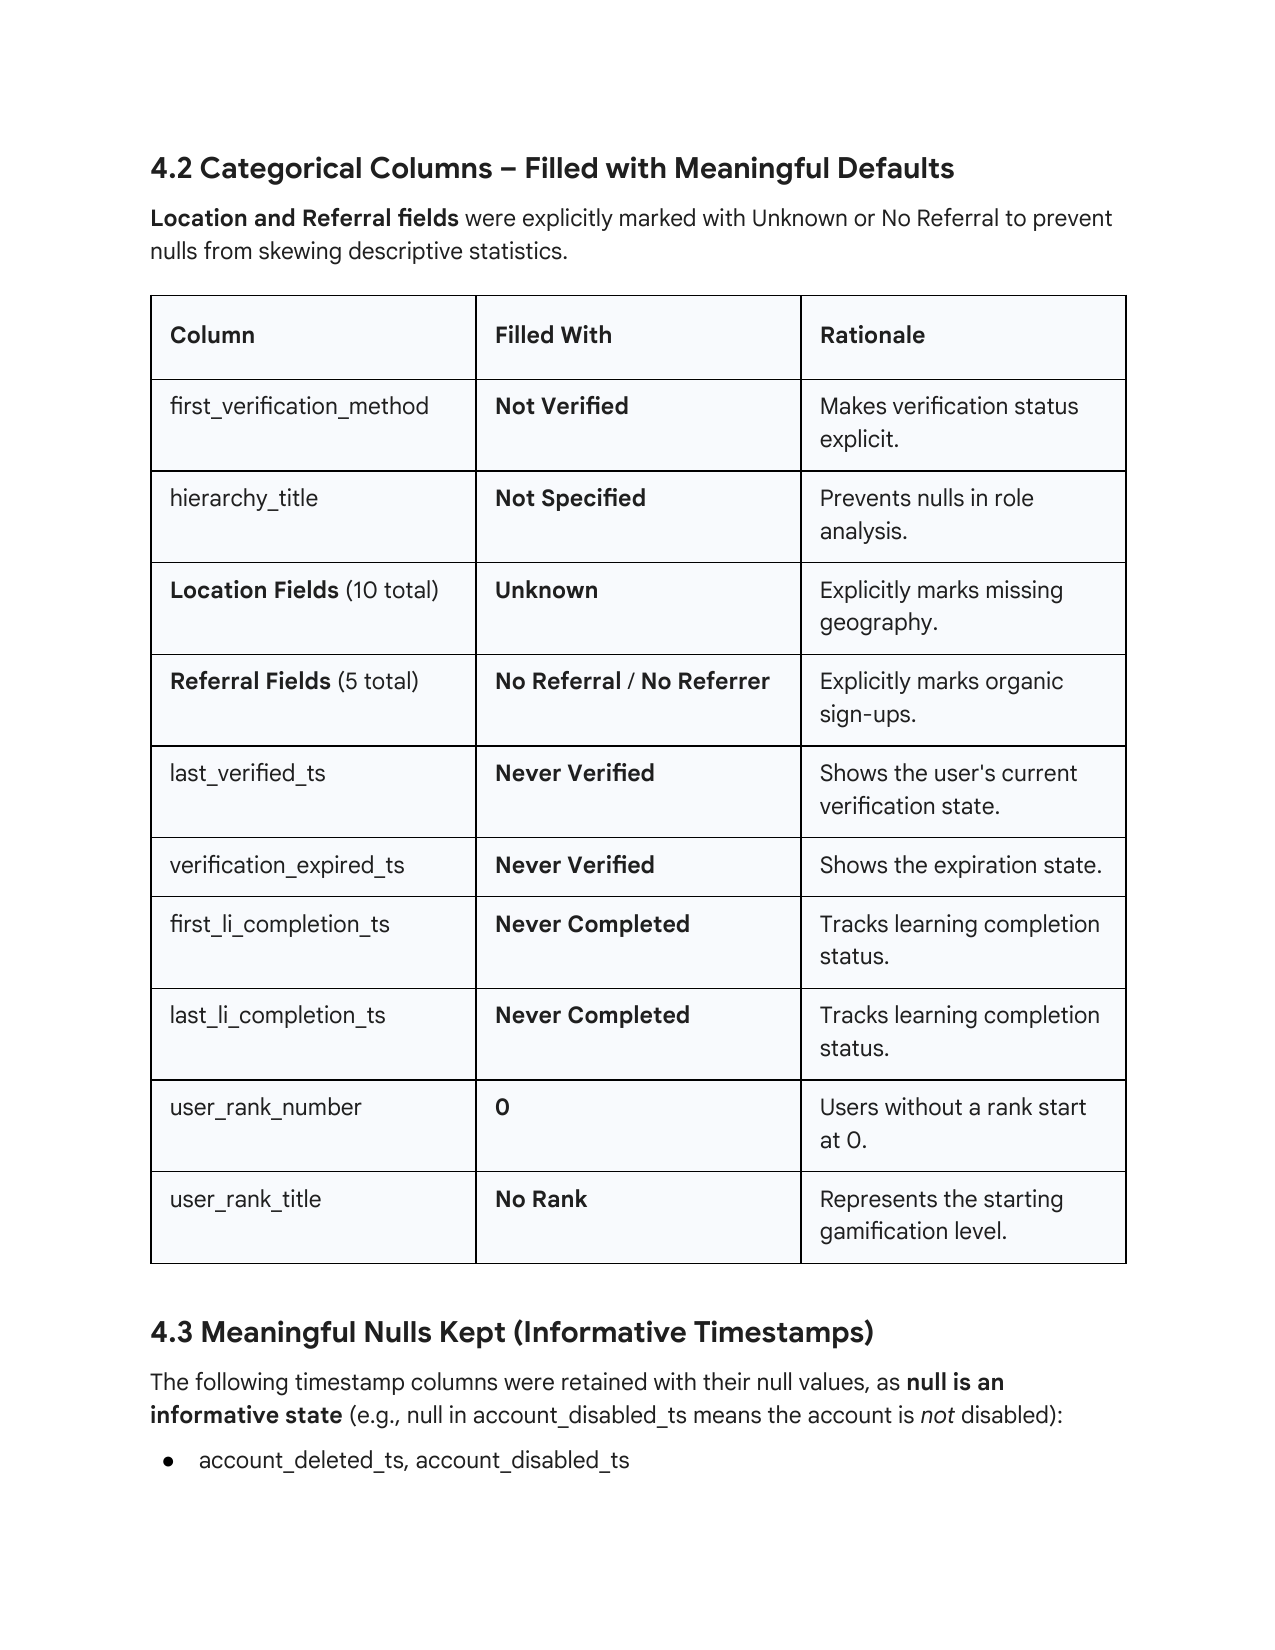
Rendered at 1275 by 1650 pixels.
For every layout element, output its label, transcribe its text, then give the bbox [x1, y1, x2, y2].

table_cell Not Verified [477, 380, 800, 470]
table_cell Tracks learning completion status. [802, 989, 1125, 1079]
subtitle 4.2 Categorical Columns – Filled with Meaningful Defaults [150, 150, 1125, 187]
table_cell Never Completed [477, 989, 800, 1079]
table_cell No Rank [477, 1172, 800, 1262]
table_cell hierarchy_title [152, 472, 475, 562]
table_cell verification_expired_ts [152, 838, 475, 896]
table_cell Explicitly marks missing geography. [802, 563, 1125, 653]
table_cell Shows the expiration state. [802, 838, 1125, 896]
table_cell Referral Fields (5 total) [152, 655, 475, 745]
table_cell Never Verified [477, 838, 800, 896]
table_cell Explicitly marks organic sign-ups. [802, 655, 1125, 745]
table_cell user_rank_number [152, 1081, 475, 1171]
table_cell No Referral / No Referrer [477, 655, 800, 745]
table_cell Prevents nulls in role analysis. [802, 472, 1125, 562]
table_cell Location Fields (10 total) [152, 563, 475, 653]
table_cell last_li_completion_ts [152, 989, 475, 1079]
table_cell Represents the starting gamification level. [802, 1172, 1125, 1262]
table_cell user_rank_title [152, 1172, 475, 1262]
table_header Column [152, 296, 475, 378]
table_header Filled With [477, 296, 800, 378]
table_cell last_verified_ts [152, 747, 475, 837]
table_cell Not Specified [477, 472, 800, 562]
table_cell Unknown [477, 563, 800, 653]
list account_deleted_ts, account_disabled_ts [161, 1446, 1125, 1475]
table_cell first_verification_method [152, 380, 475, 470]
table_cell Shows the user's current verification state. [802, 747, 1125, 837]
table_cell 0 [477, 1081, 800, 1171]
table_cell Tracks learning completion status. [802, 897, 1125, 987]
table_header Rationale [802, 296, 1125, 378]
text Location and Referral fields were explicitly marked with Unknown or No Referral to prevent nulls from skewing descriptive statistics. [150, 204, 1125, 266]
table_cell Users without a rank start at 0. [802, 1081, 1125, 1171]
table_cell first_li_completion_ts [152, 897, 475, 987]
text The following timestamp columns were retained with their null values, as null is an informative state (e.g., null in account_disabled_ts means the account is not disabled): [150, 1368, 1125, 1430]
table_cell Never Verified [477, 747, 800, 837]
table_cell Never Completed [477, 897, 800, 987]
subtitle 4.3 Meaningful Nulls Kept (Informative Timestamps) [150, 1314, 1125, 1351]
table_cell Makes verification status explicit. [802, 380, 1125, 470]
